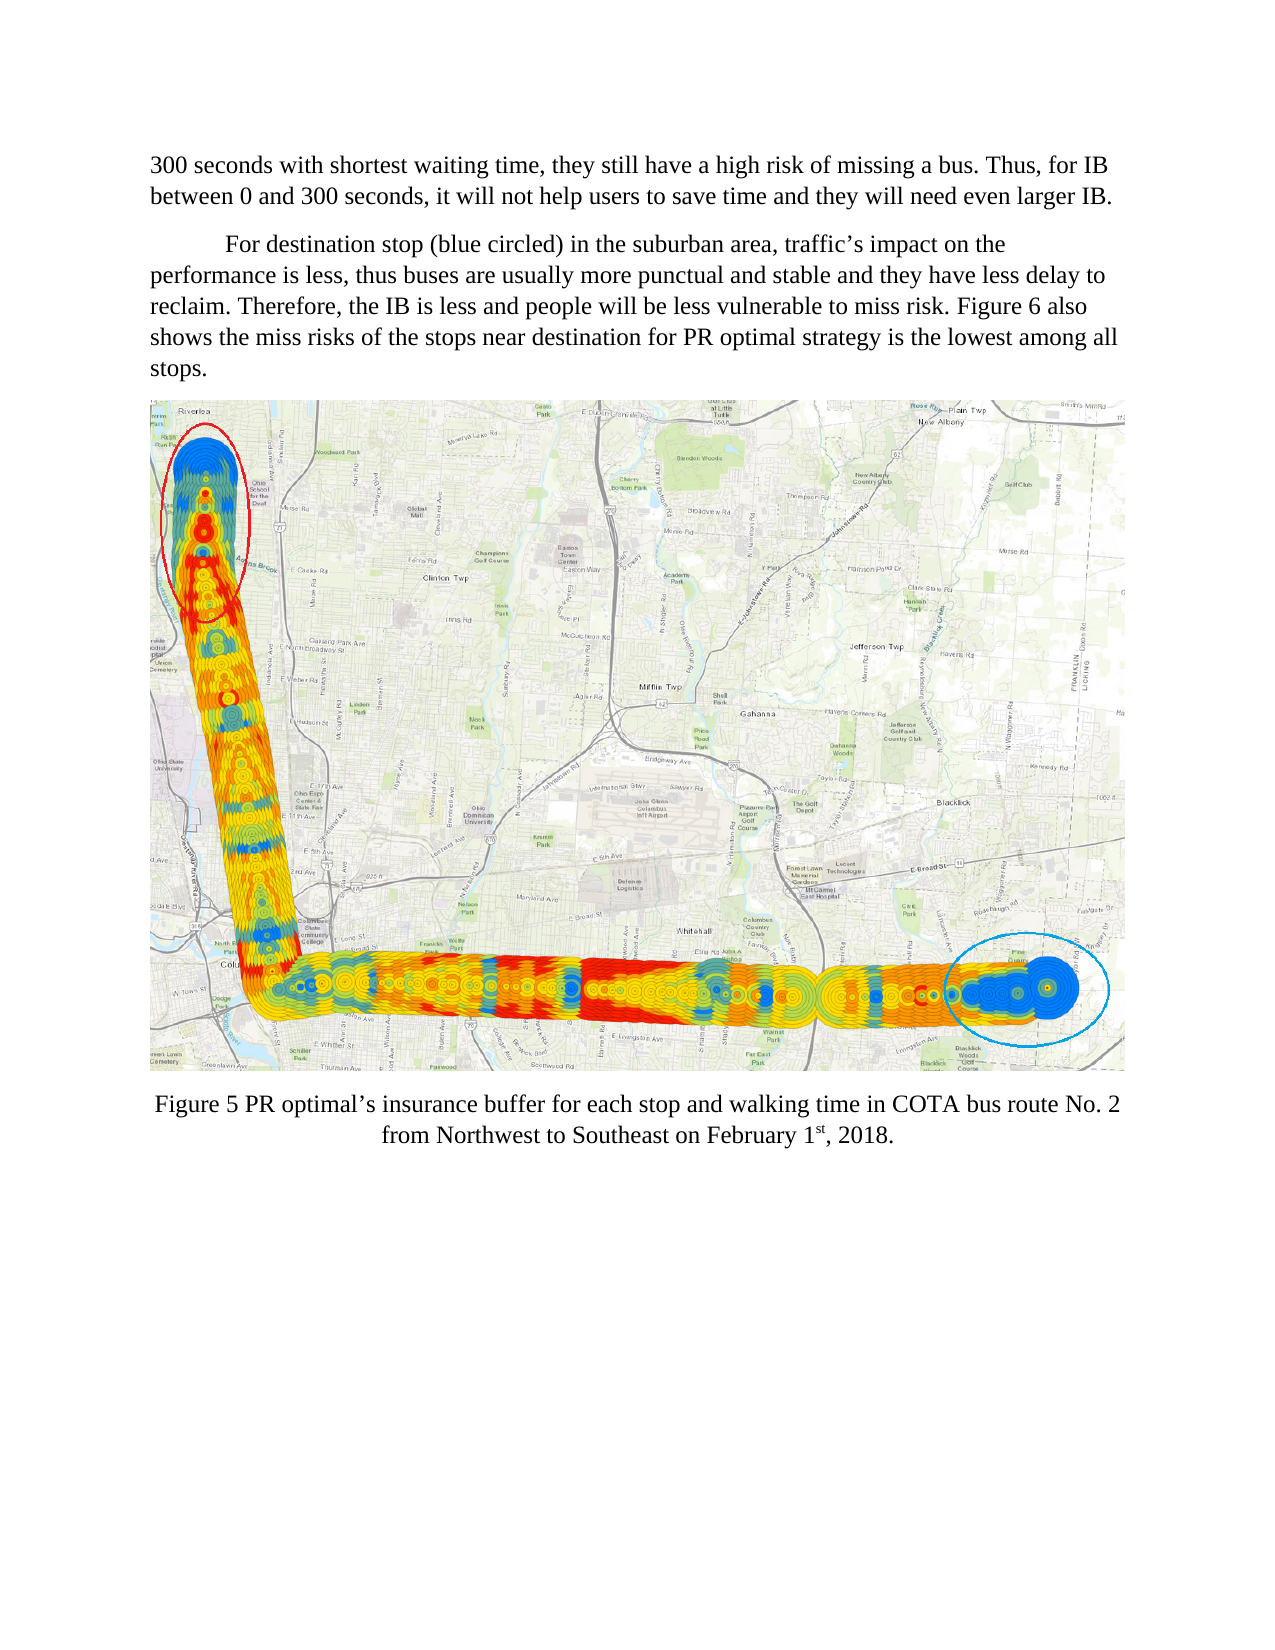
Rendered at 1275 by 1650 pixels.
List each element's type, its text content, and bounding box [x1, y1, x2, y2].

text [150, 150, 1125, 210]
picture [150, 400, 1125, 1071]
text For destination stop (blue circled) in the suburban area, traffic’s impact on the performance is less, thus buses are usually more punctual and stable and they have less delay to reclaim. Therefore, the IB is less and people will be less vulnerable to miss risk. Figure 6 also shows the miss risks of the stops near destination for PR optimal strategy is the lowest among all stops. [150, 229, 1125, 382]
